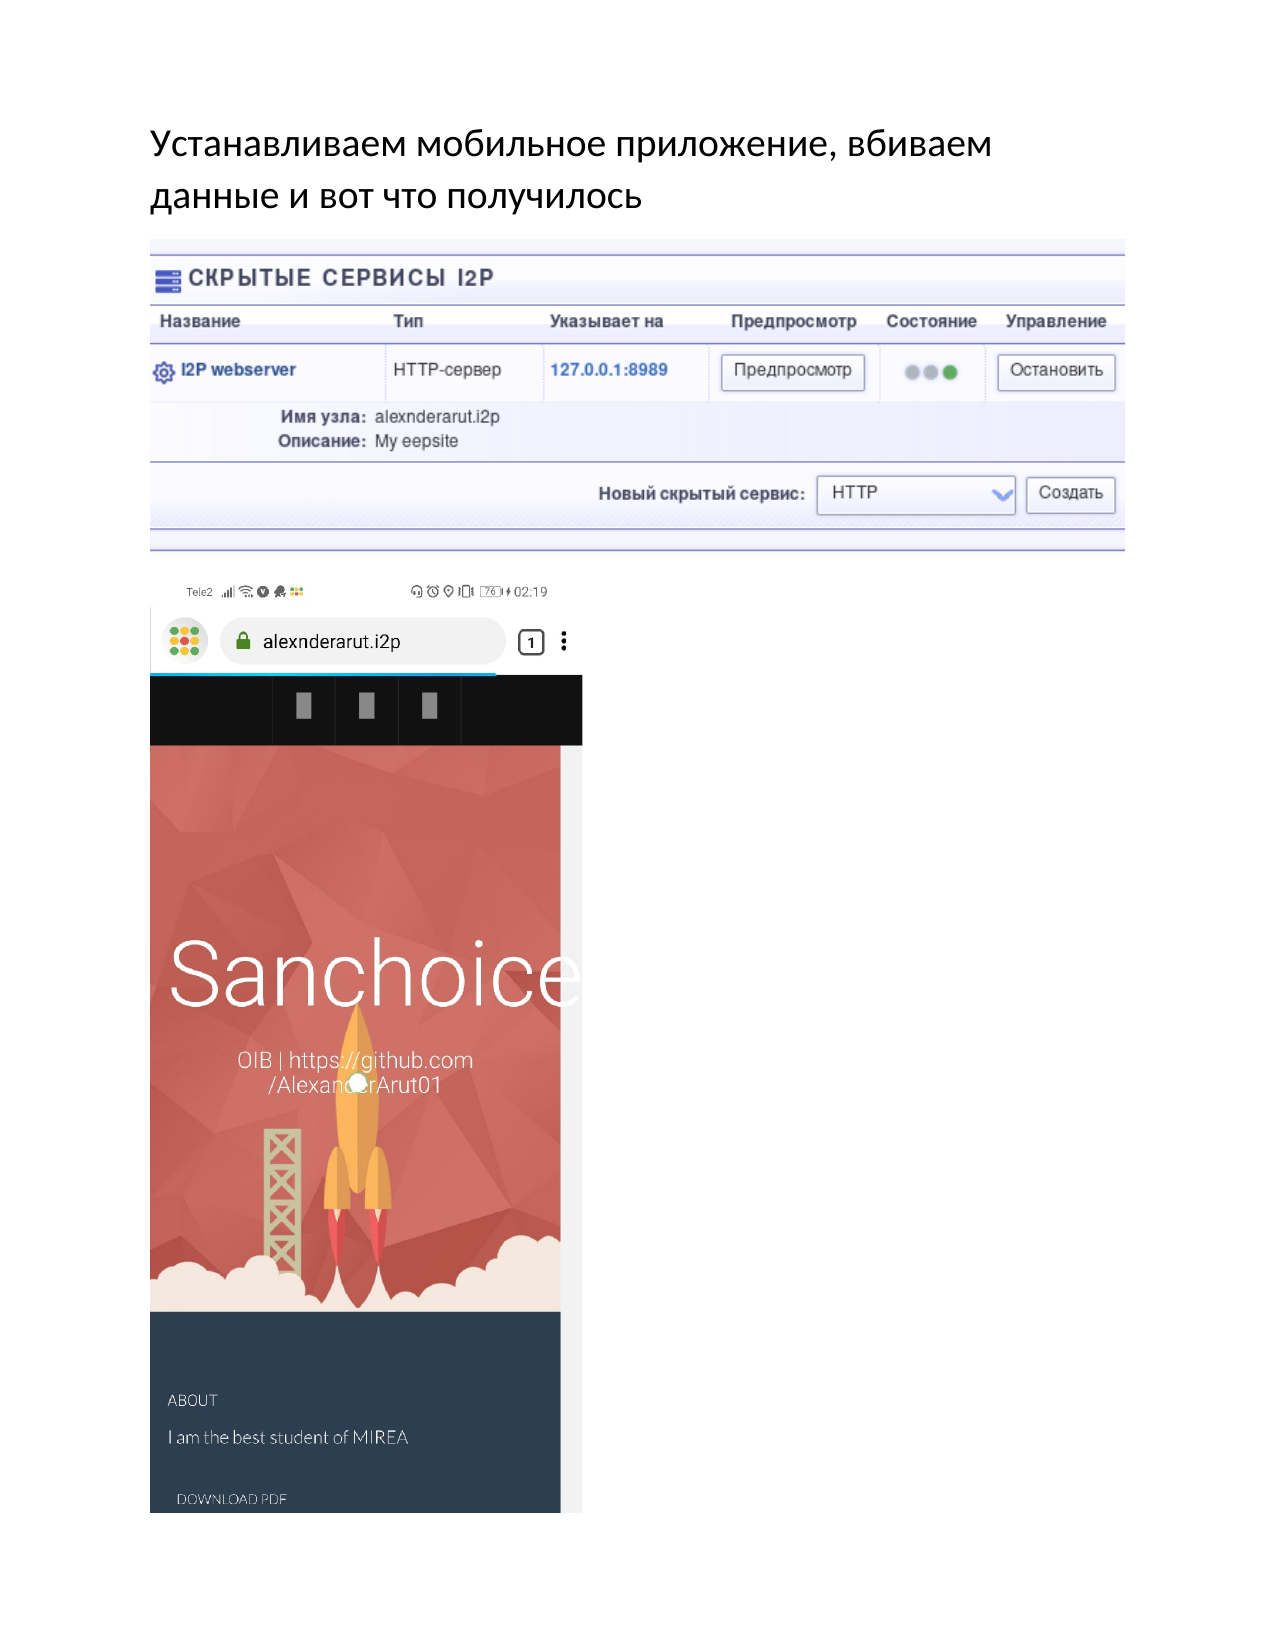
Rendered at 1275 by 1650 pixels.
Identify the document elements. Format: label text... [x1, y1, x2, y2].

picture [150, 575, 583, 1513]
text Устанавливаем мобильное приложение, вбиваем данные и вот что получилось [150, 118, 1125, 219]
picture [150, 239, 1125, 557]
